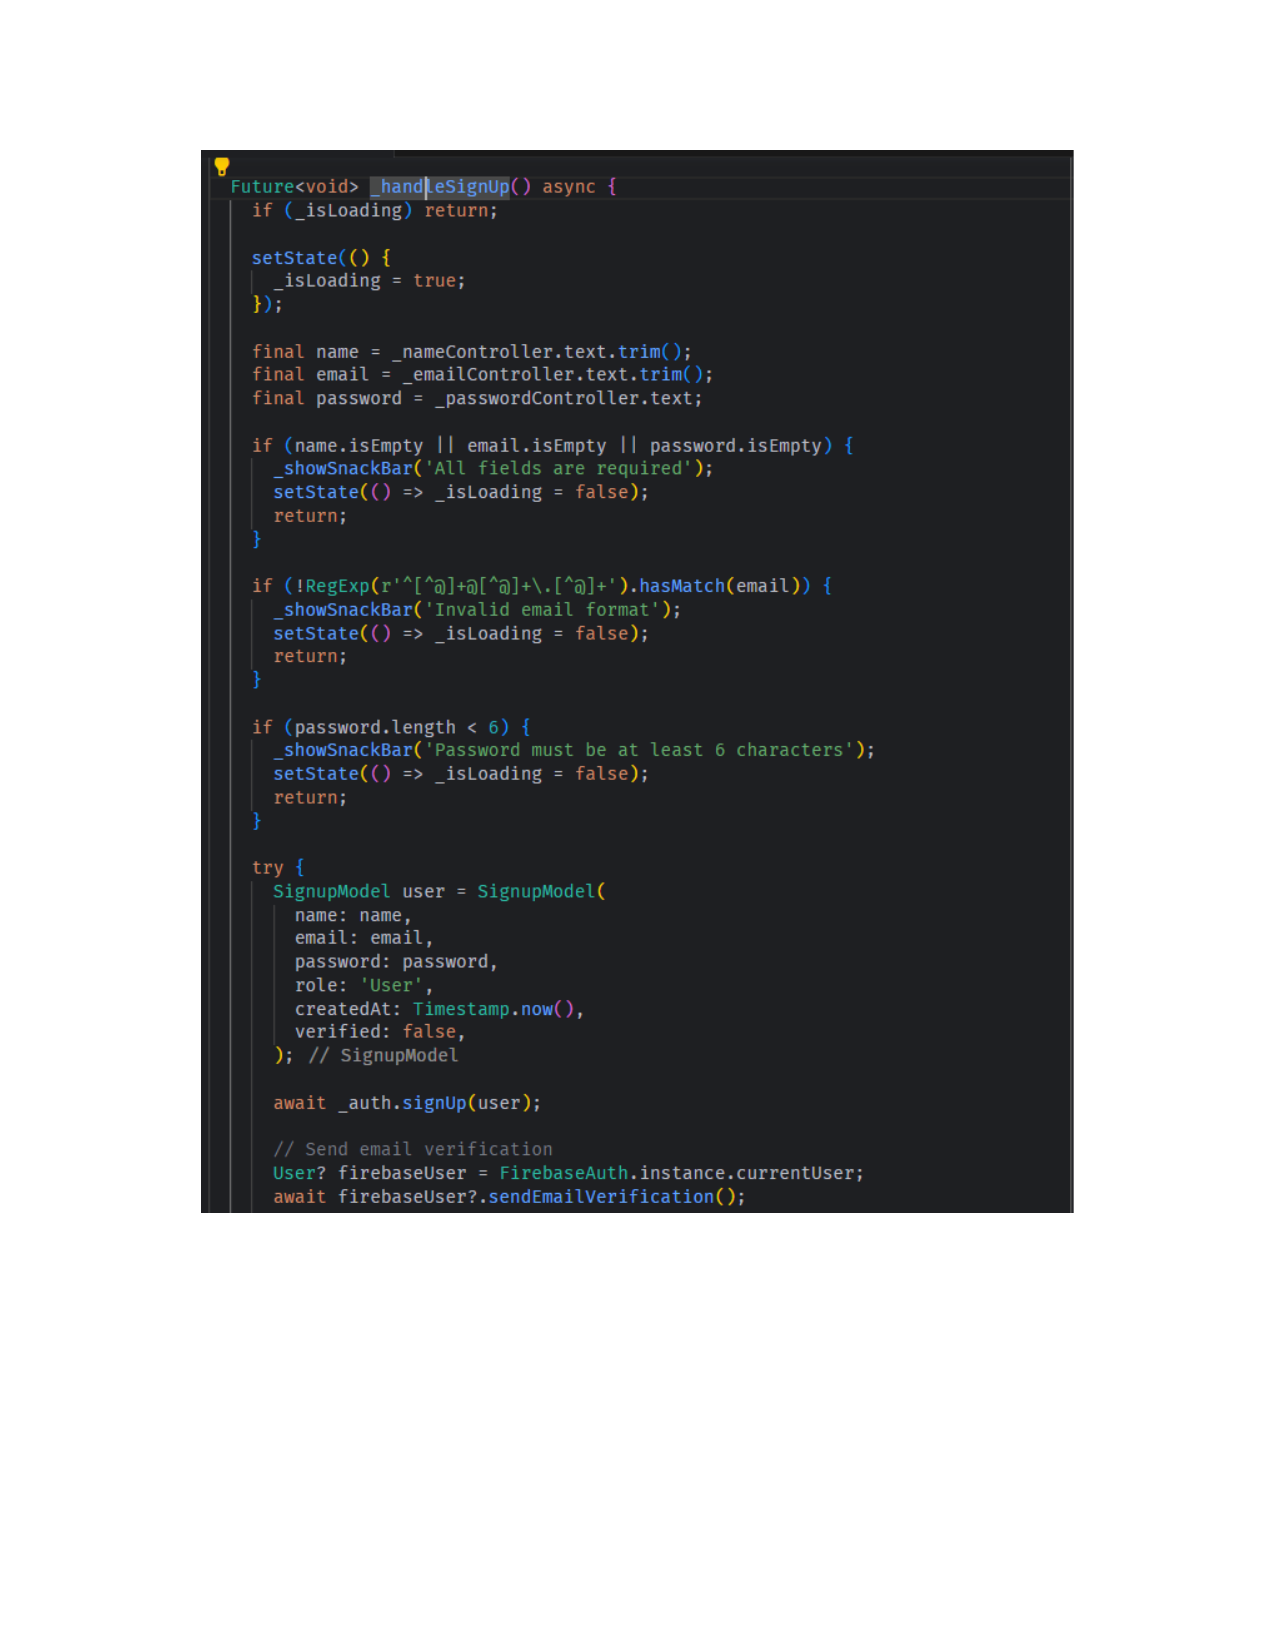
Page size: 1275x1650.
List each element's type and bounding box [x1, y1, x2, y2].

picture [201, 150, 1074, 1213]
